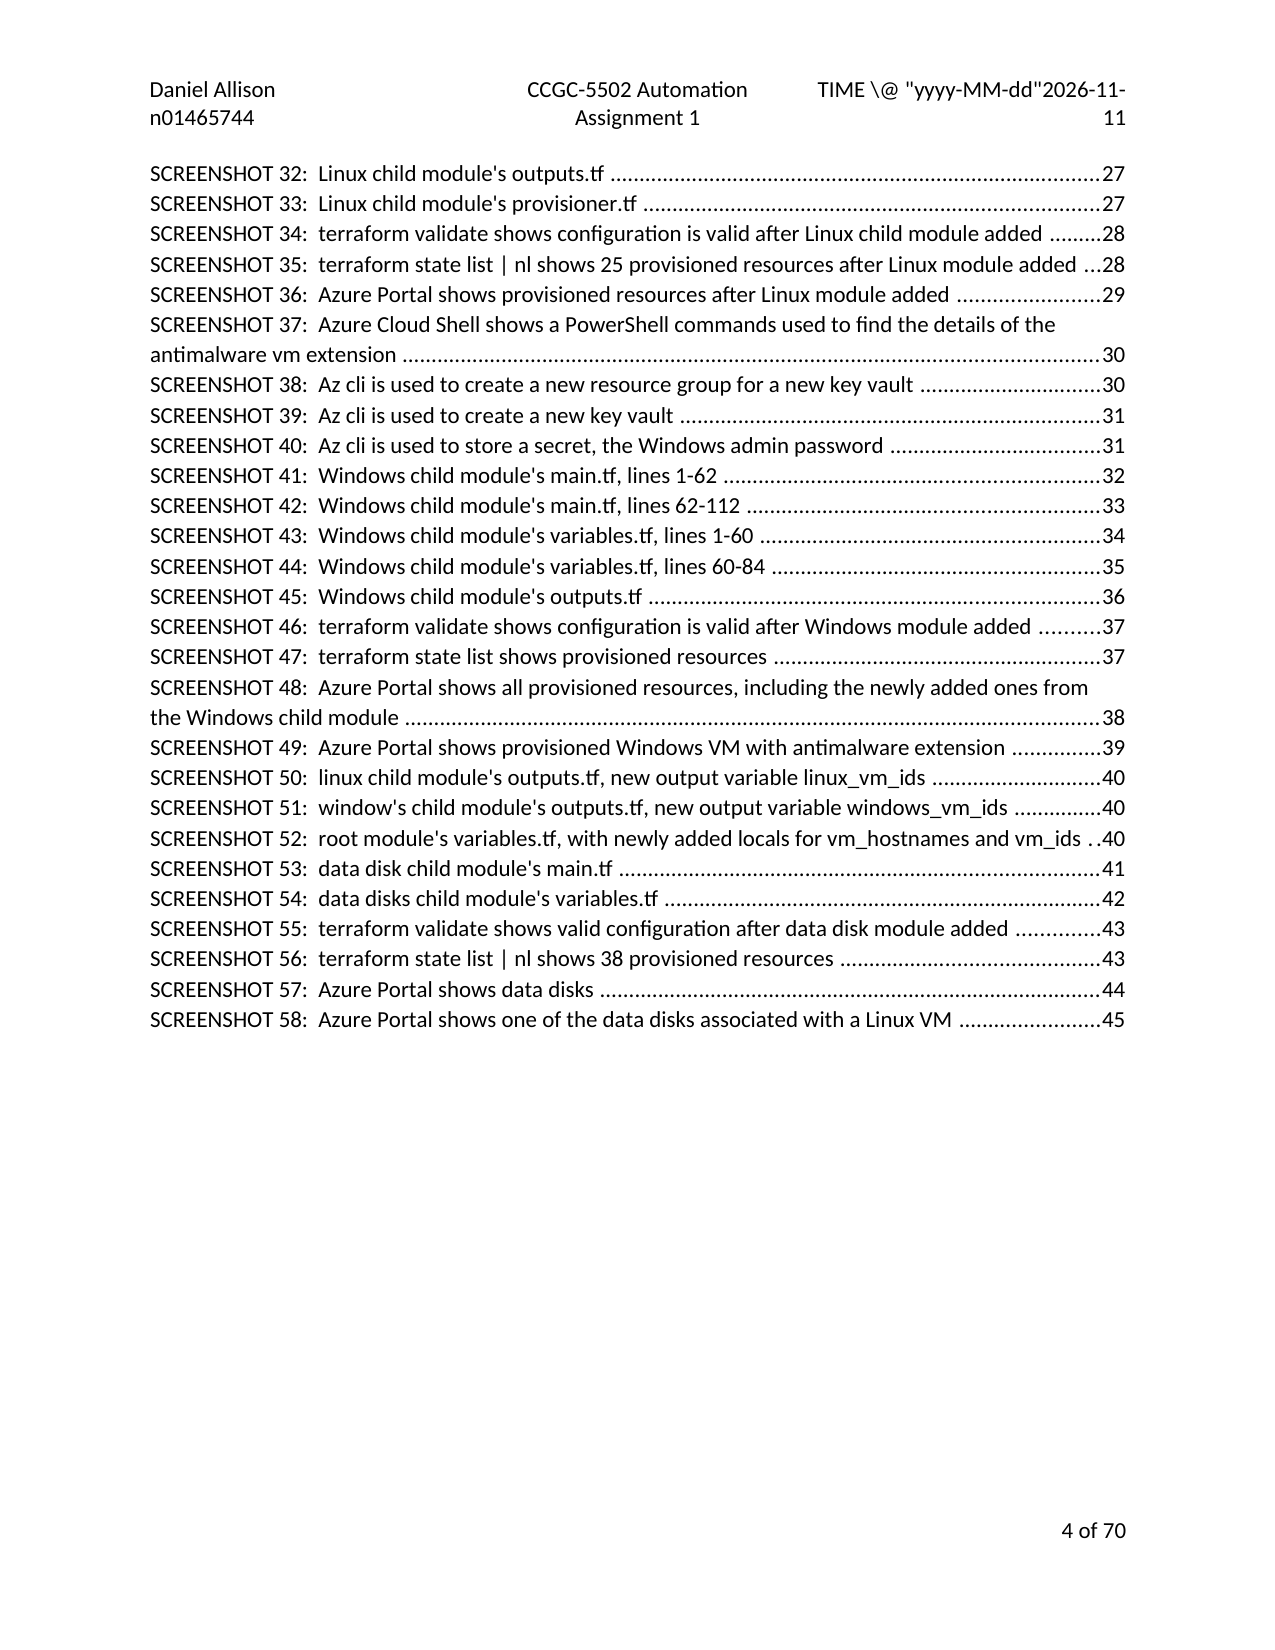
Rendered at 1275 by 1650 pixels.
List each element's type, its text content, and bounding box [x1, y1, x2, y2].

text SCREENSHOT 36: Azure Portal shows provisioned resources after Linux module added 29 [150, 280, 1125, 308]
text SCREENSHOT 34: terraform validate shows configuration is valid after Linux child module added 28 [150, 219, 1125, 247]
text SCREENSHOT 47: terraform state list shows provisioned resources 37 [150, 642, 1125, 670]
text SCREENSHOT 54: data disks child module's variables.tf 42 [150, 884, 1125, 912]
text SCREENSHOT 51: window's child module's outputs.tf, new output variable windows_vm_ids 40 [150, 793, 1125, 821]
text SCREENSHOT 57: Azure Portal shows data disks 44 [150, 975, 1125, 1003]
text SCREENSHOT 56: terraform state list | nl shows 38 provisioned resources 43 [150, 944, 1125, 972]
text SCREENSHOT 52: root module's variables.tf, with newly added locals for vm_hostnames and vm_ids 40 [150, 824, 1125, 852]
text SCREENSHOT 50: linux child module's outputs.tf, new output variable linux_vm_ids 40 [150, 763, 1125, 791]
text SCREENSHOT 44: Windows child module's variables.tf, lines 60-84 35 [150, 552, 1125, 580]
text SCREENSHOT 58: Azure Portal shows one of the data disks associated with a Linux VM 45 [150, 1005, 1125, 1033]
text SCREENSHOT 48: Azure Portal shows all provisioned resources, including the newly added ones from the Windows child module 38 [150, 673, 1125, 731]
text SCREENSHOT 45: Windows child module's outputs.tf 36 [150, 582, 1125, 610]
text SCREENSHOT 41: Windows child module's main.tf, lines 1-62 32 [150, 461, 1125, 489]
text SCREENSHOT 39: Az cli is used to create a new key vault 31 [150, 401, 1125, 429]
text SCREENSHOT 42: Windows child module's main.tf, lines 62-112 33 [150, 491, 1125, 519]
text SCREENSHOT 35: terraform state list | nl shows 25 provisioned resources after Linux module added 28 [150, 250, 1125, 278]
text SCREENSHOT 37: Azure Cloud Shell shows a PowerShell commands used to find the details of the antimalware vm extension 30 [150, 310, 1125, 368]
text SCREENSHOT 46: terraform validate shows configuration is valid after Windows module added 37 [150, 612, 1125, 640]
text SCREENSHOT 55: terraform validate shows valid configuration after data disk module added 43 [150, 914, 1125, 942]
text SCREENSHOT 49: Azure Portal shows provisioned Windows VM with antimalware extension 39 [150, 733, 1125, 761]
text SCREENSHOT 43: Windows child module's variables.tf, lines 1-60 34 [150, 522, 1125, 549]
text SCREENSHOT 38: Az cli is used to create a new resource group for a new key vault 30 [150, 371, 1125, 398]
text SCREENSHOT 32: Linux child module's outputs.tf 27 [150, 159, 1125, 187]
text SCREENSHOT 33: Linux child module's provisioner.tf 27 [150, 189, 1125, 217]
text SCREENSHOT 53: data disk child module's main.tf 41 [150, 854, 1125, 882]
text SCREENSHOT 40: Az cli is used to store a secret, the Windows admin password 31 [150, 431, 1125, 459]
